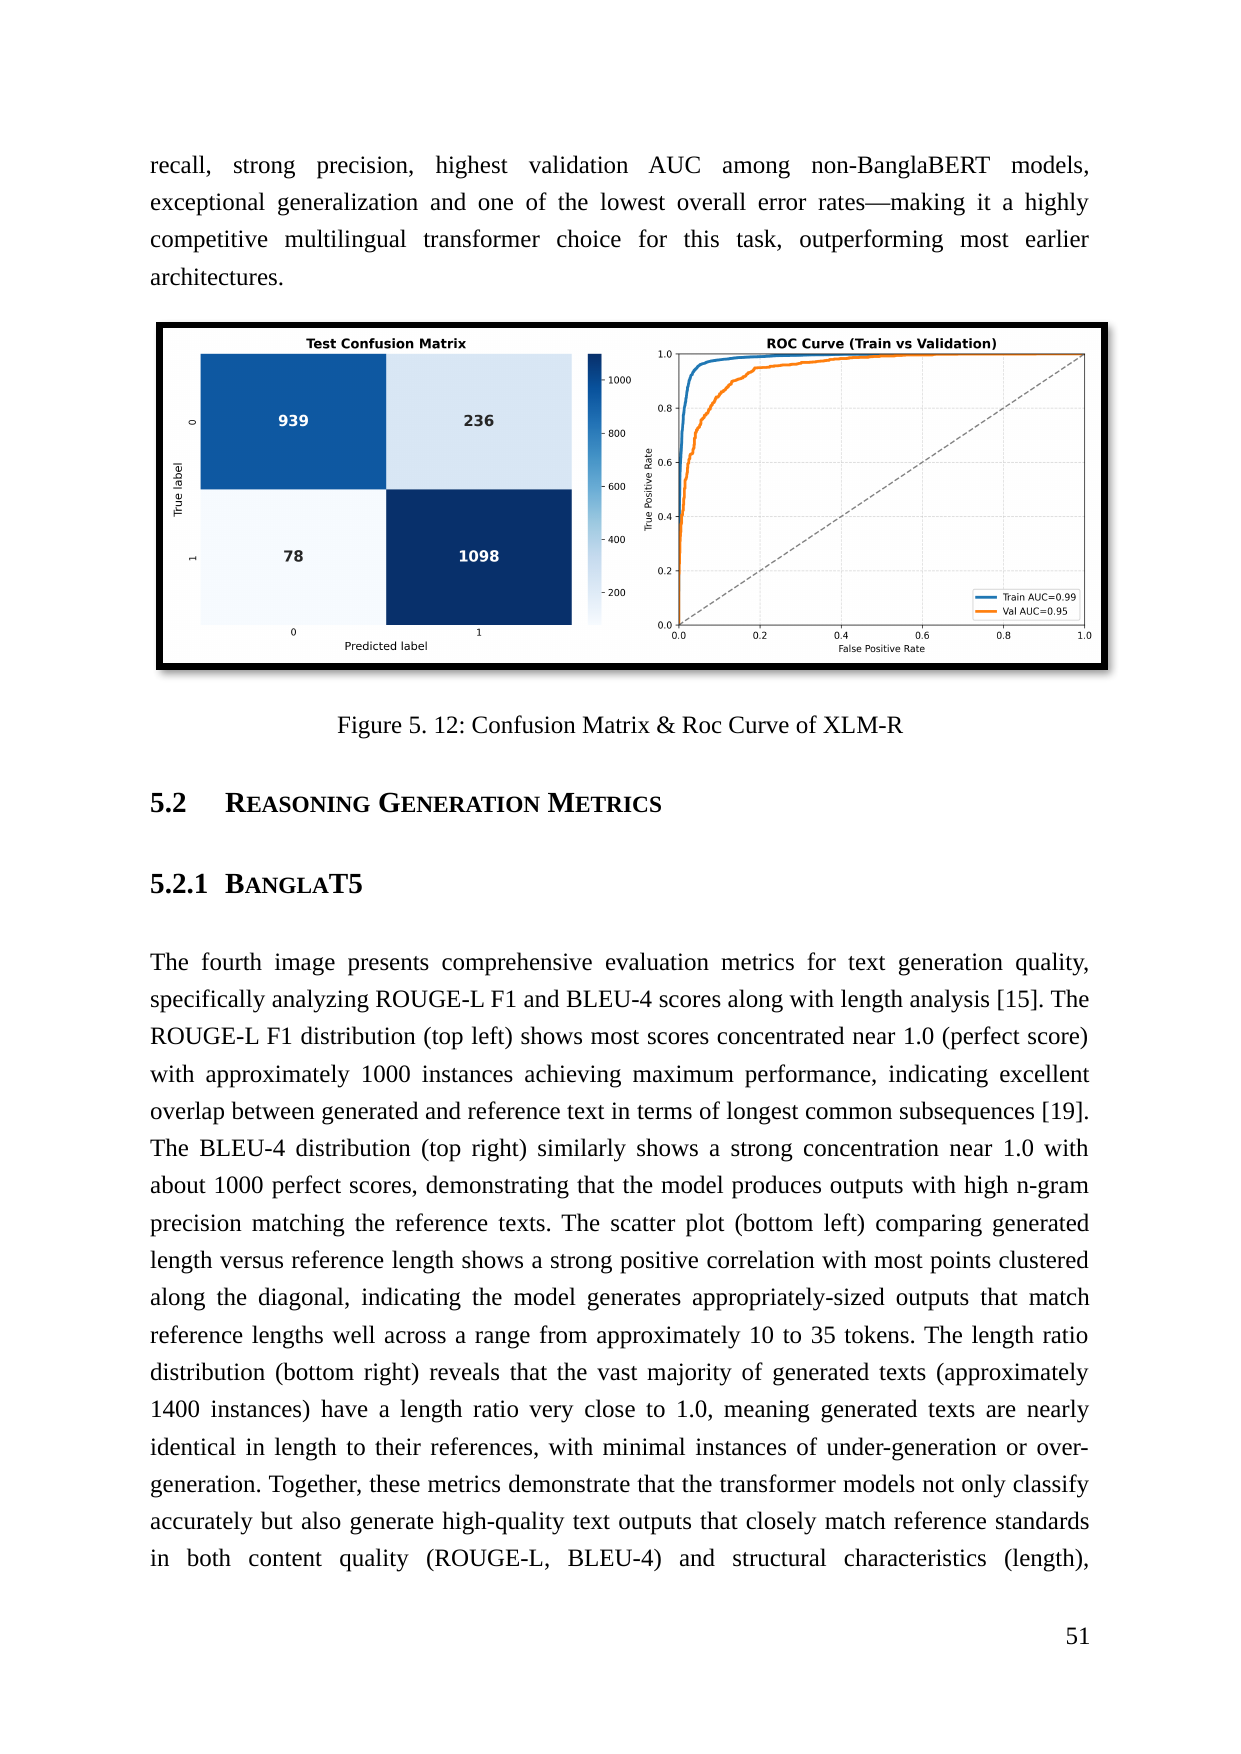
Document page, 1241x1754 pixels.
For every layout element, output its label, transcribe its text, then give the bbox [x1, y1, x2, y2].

subtitle 5.2 Reasoning Generation Metrics [150, 785, 1090, 818]
picture [163, 328, 1101, 663]
subtitle 5.2.1 BanglaT5 [150, 866, 1090, 899]
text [150, 947, 1090, 1572]
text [150, 150, 1090, 291]
text Figure 5. 12: Confusion Matrix & Roc Curve of XLM-R [150, 710, 1090, 739]
